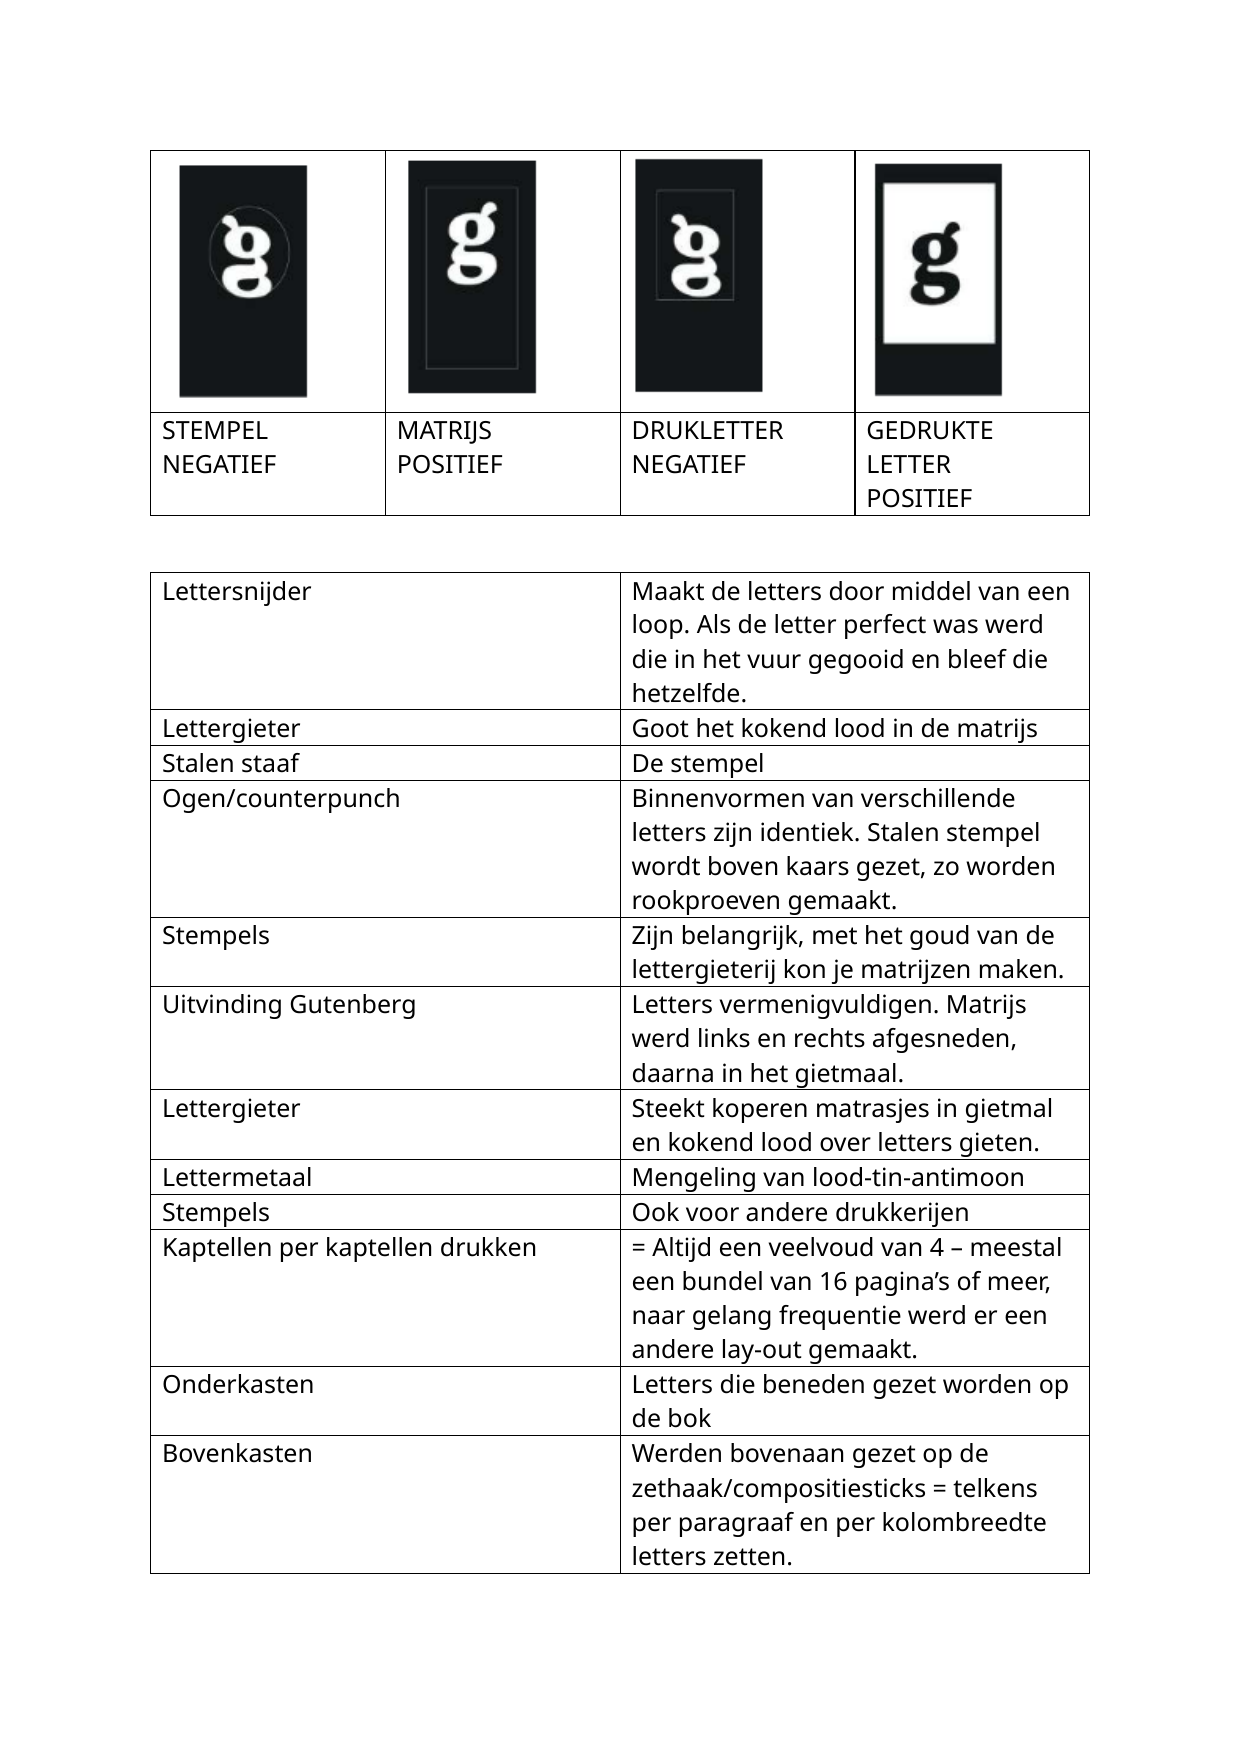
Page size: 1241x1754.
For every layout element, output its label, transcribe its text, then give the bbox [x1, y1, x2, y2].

table_cell Letters die beneden gezet worden op de bok [621, 1367, 1089, 1435]
table_cell = Altijd een veelvoud van 4 – meestal een bundel van 16 pagina’s of meer, naar gelang frequentie werd er een andere lay-out gemaakt. [621, 1230, 1089, 1366]
table_cell Stempels [151, 1195, 620, 1229]
table_cell Ogen/counterpunch [151, 781, 620, 917]
table_cell Letters vermenigvuldigen. Matrijs werd links en rechts afgesneden, daarna in het gietmaal. [621, 987, 1089, 1089]
table_cell Uitvinding Gutenberg [151, 987, 620, 1089]
table_cell GEDRUKTE LETTER POSITIEF [856, 413, 1089, 515]
table_header [621, 151, 854, 412]
table_header [386, 151, 620, 412]
picture [396, 151, 552, 406]
table_cell Lettermetaal [151, 1160, 620, 1193]
table_header [856, 151, 866, 412]
table_cell Stempels [151, 918, 620, 986]
table_cell Lettergieter [151, 710, 620, 744]
table_cell Kaptellen per kaptellen drukken [151, 1230, 620, 1366]
picture [866, 151, 1010, 412]
table_cell Steekt koperen matrasjes in gietmal en kokend lood over letters gieten. [621, 1090, 1089, 1158]
table_cell DRUKLETTER NEGATIEF [621, 413, 854, 515]
table_cell Zijn belangrijk, met het goud van de lettergieterij kon je matrijzen maken. [621, 918, 1089, 986]
table_header Maakt de letters door middel van een loop. Als de letter perfect was werd die in het vuur gegooid en bleef die hetzelfde. [621, 573, 1089, 709]
table_header Lettersnijder [151, 573, 620, 709]
picture [631, 151, 769, 400]
table_header [151, 151, 161, 412]
table_cell Onderkasten [151, 1367, 620, 1435]
table_cell STEMPEL NEGATIEF [151, 413, 385, 515]
table_cell Goot het kokend lood in de matrijs [621, 710, 1089, 744]
table_cell Ook voor andere drukkerijen [621, 1195, 1089, 1229]
table_cell Mengeling van lood-tin-antimoon [621, 1160, 1089, 1193]
table_cell De stempel [621, 746, 1089, 779]
table_header [323, 151, 385, 412]
table_cell Bovenkasten [151, 1436, 620, 1572]
table_cell Lettergieter [151, 1090, 620, 1158]
table_cell Werden bovenaan gezet op de zethaak/compositiesticks = telkens per paragraaf en per kolombreedte letters zetten. [621, 1436, 1089, 1572]
table_cell MATRIJS POSITIEF [386, 413, 620, 515]
table_header [1010, 151, 1089, 412]
table_cell Stalen staaf [151, 746, 620, 779]
picture [161, 151, 323, 412]
table_cell Binnenvormen van verschillende letters zijn identiek. Stalen stempel wordt boven kaars gezet, zo worden rookproeven gemaakt. [621, 781, 1089, 917]
